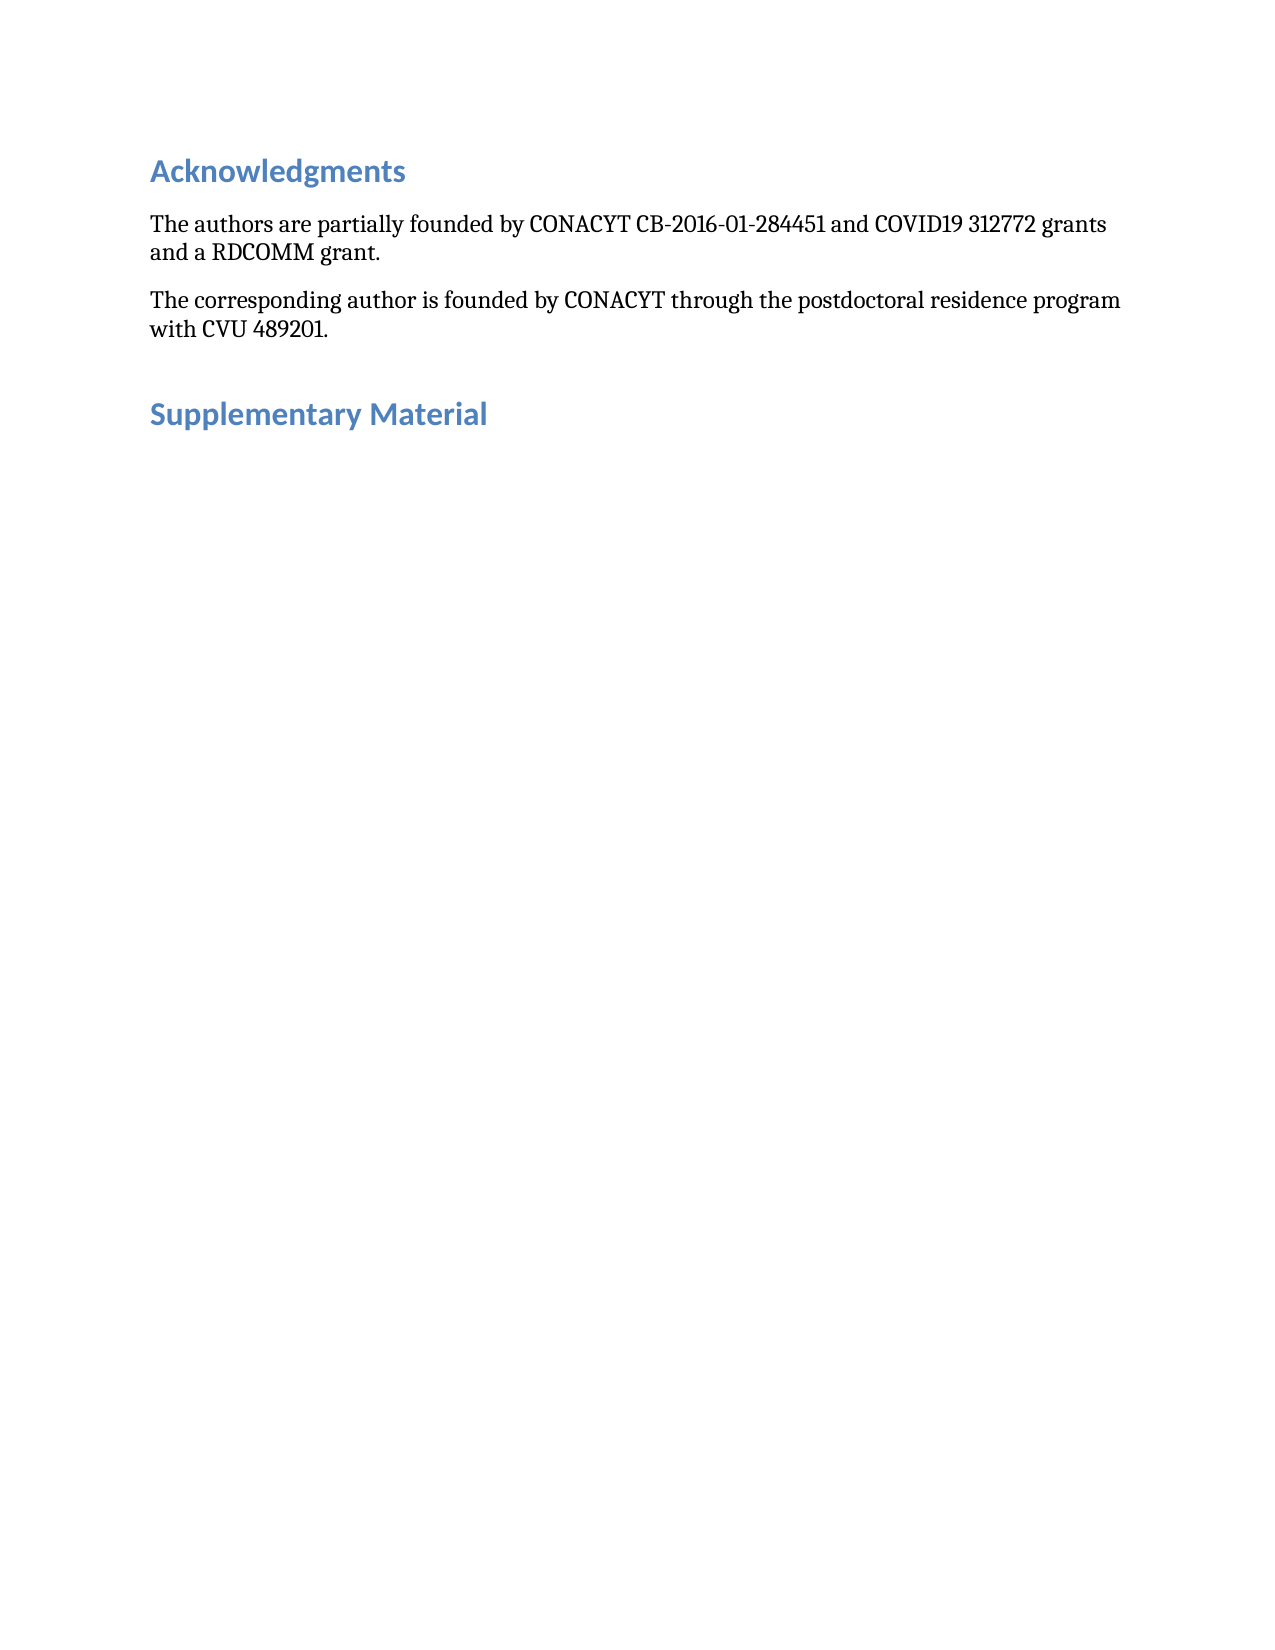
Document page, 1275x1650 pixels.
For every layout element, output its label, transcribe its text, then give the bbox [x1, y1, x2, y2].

text The authors are partially founded by CONACYT CB-2016-01-284451 and COVID19 312772 grants and a RDCOMM grant. [150, 209, 1125, 267]
subtitle Supplementary Material [150, 393, 1125, 434]
subtitle Acknowledgments [150, 150, 1125, 191]
text The corresponding author is founded by CONACYT through the postdoctoral residence program with CVU 489201. [150, 286, 1125, 343]
